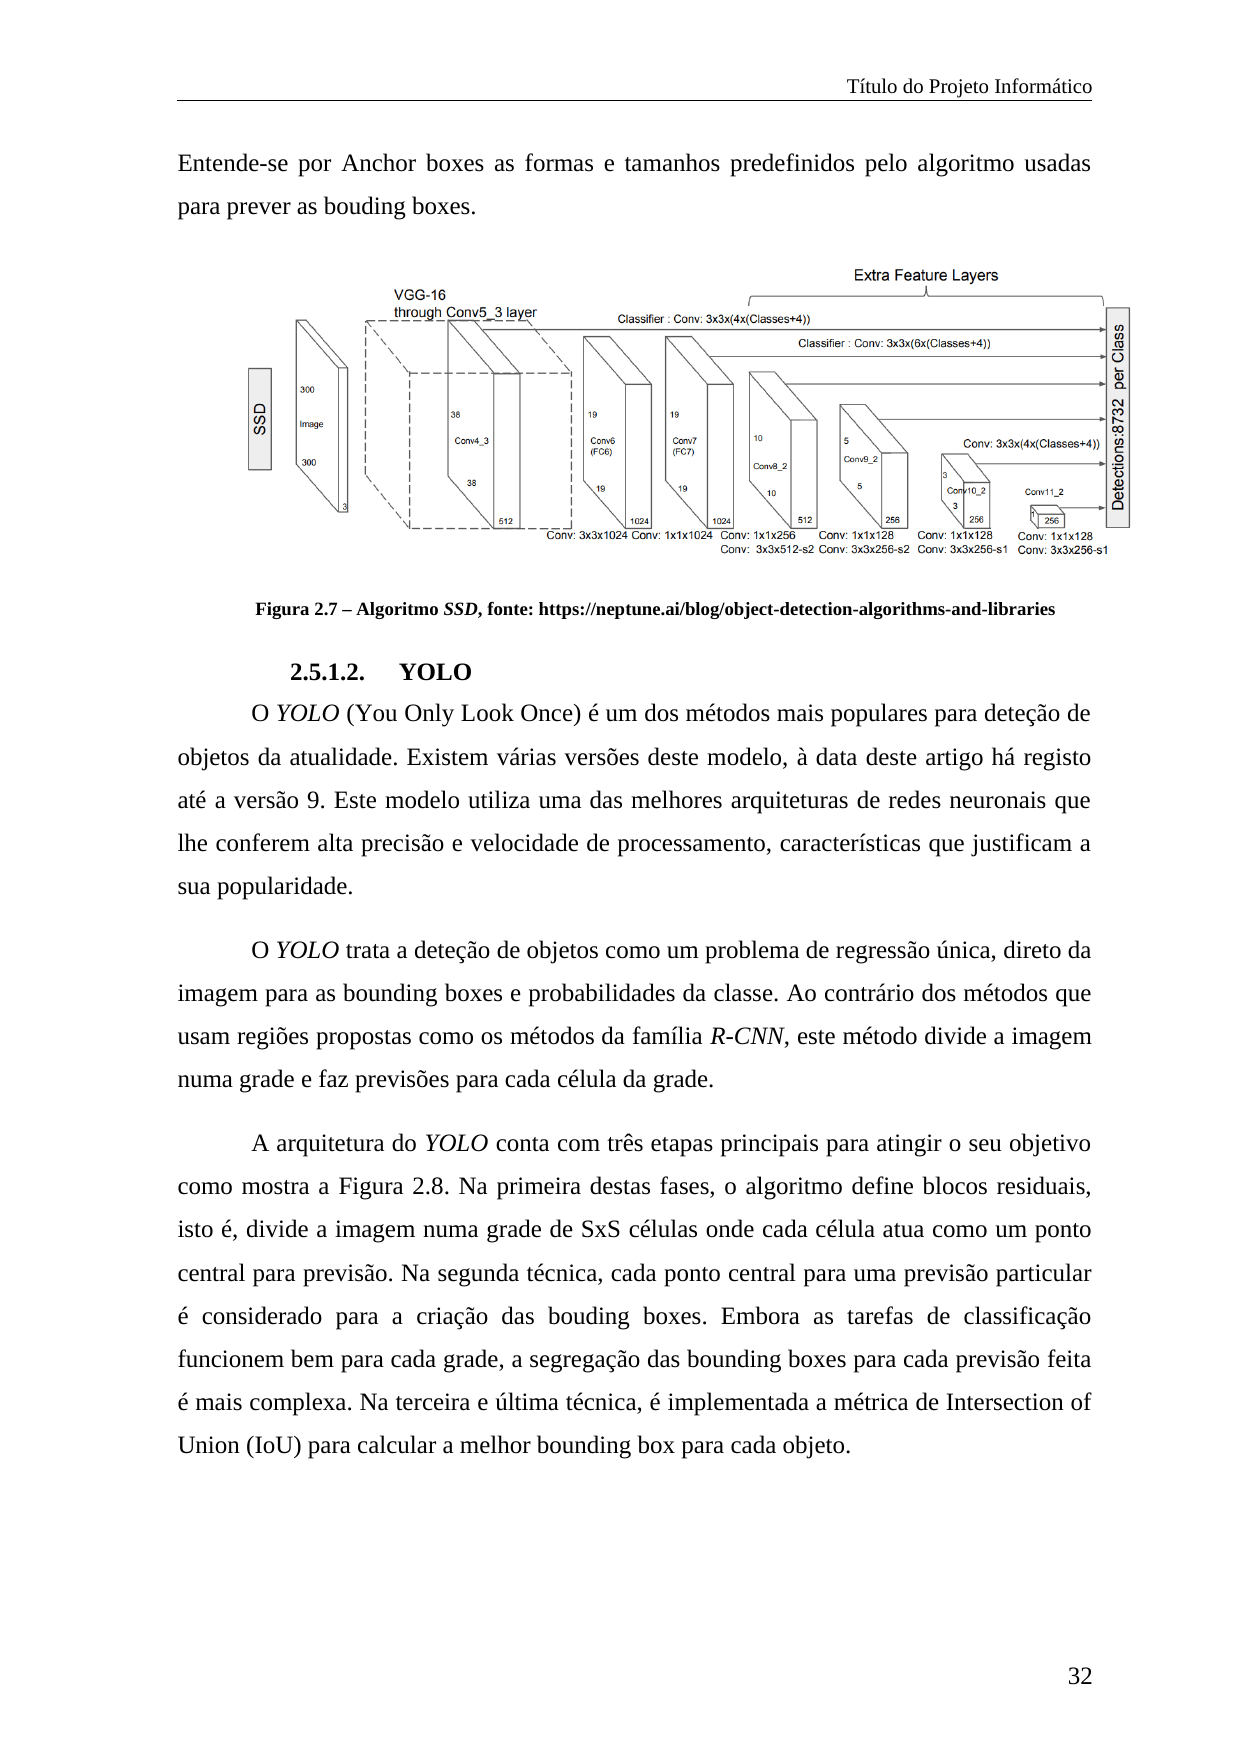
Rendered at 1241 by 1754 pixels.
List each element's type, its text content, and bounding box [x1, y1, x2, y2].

subtitle YOLO [290, 657, 1092, 686]
picture [218, 254, 1134, 563]
text A arquitetura do YOLO conta com três etapas principais para atingir o seu objetivo como mostra a Figura 2.8. Na primeira destas fases, o algoritmo define blocos residuais, isto é, divide a imagem numa grade de SxS células onde cada célula atua como um ponto central para previsão. Na segunda técnica, cada ponto central para uma previsão particular é considerado para a criação das bouding boxes. Embora as tarefas de classificação funcionem bem para cada grade, a segregação das bounding boxes para cada previsão feita é mais complexa. Na terceira e última técnica, é implementada a métrica de Intersection of Union (IoU) para calcular a melhor bounding box para cada objeto. [177, 1128, 1092, 1459]
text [177, 148, 1092, 219]
text Figura 2.7 – Algoritmo SSD, fonte: https://neptune.ai/blog/object-detection-algorithms-and-libraries [177, 598, 1092, 620]
text O YOLO (You Only Look Once) é um dos métodos mais populares para deteção de objetos da atualidade. Existem várias versões deste modelo, à data deste artigo há registo até a versão 9. Este modelo utiliza uma das melhores arquiteturas de redes neuronais que lhe conferem alta precisão e velocidade de processamento, características que justificam a sua popularidade. [177, 698, 1092, 900]
text O YOLO trata a deteção de objetos como um problema de regressão única, direto da imagem para as bounding boxes e probabilidades da classe. Ao contrário dos métodos que usam regiões propostas como os métodos da família R-CNN, este método divide a imagem numa grade e faz previsões para cada célula da grade. [177, 935, 1092, 1093]
